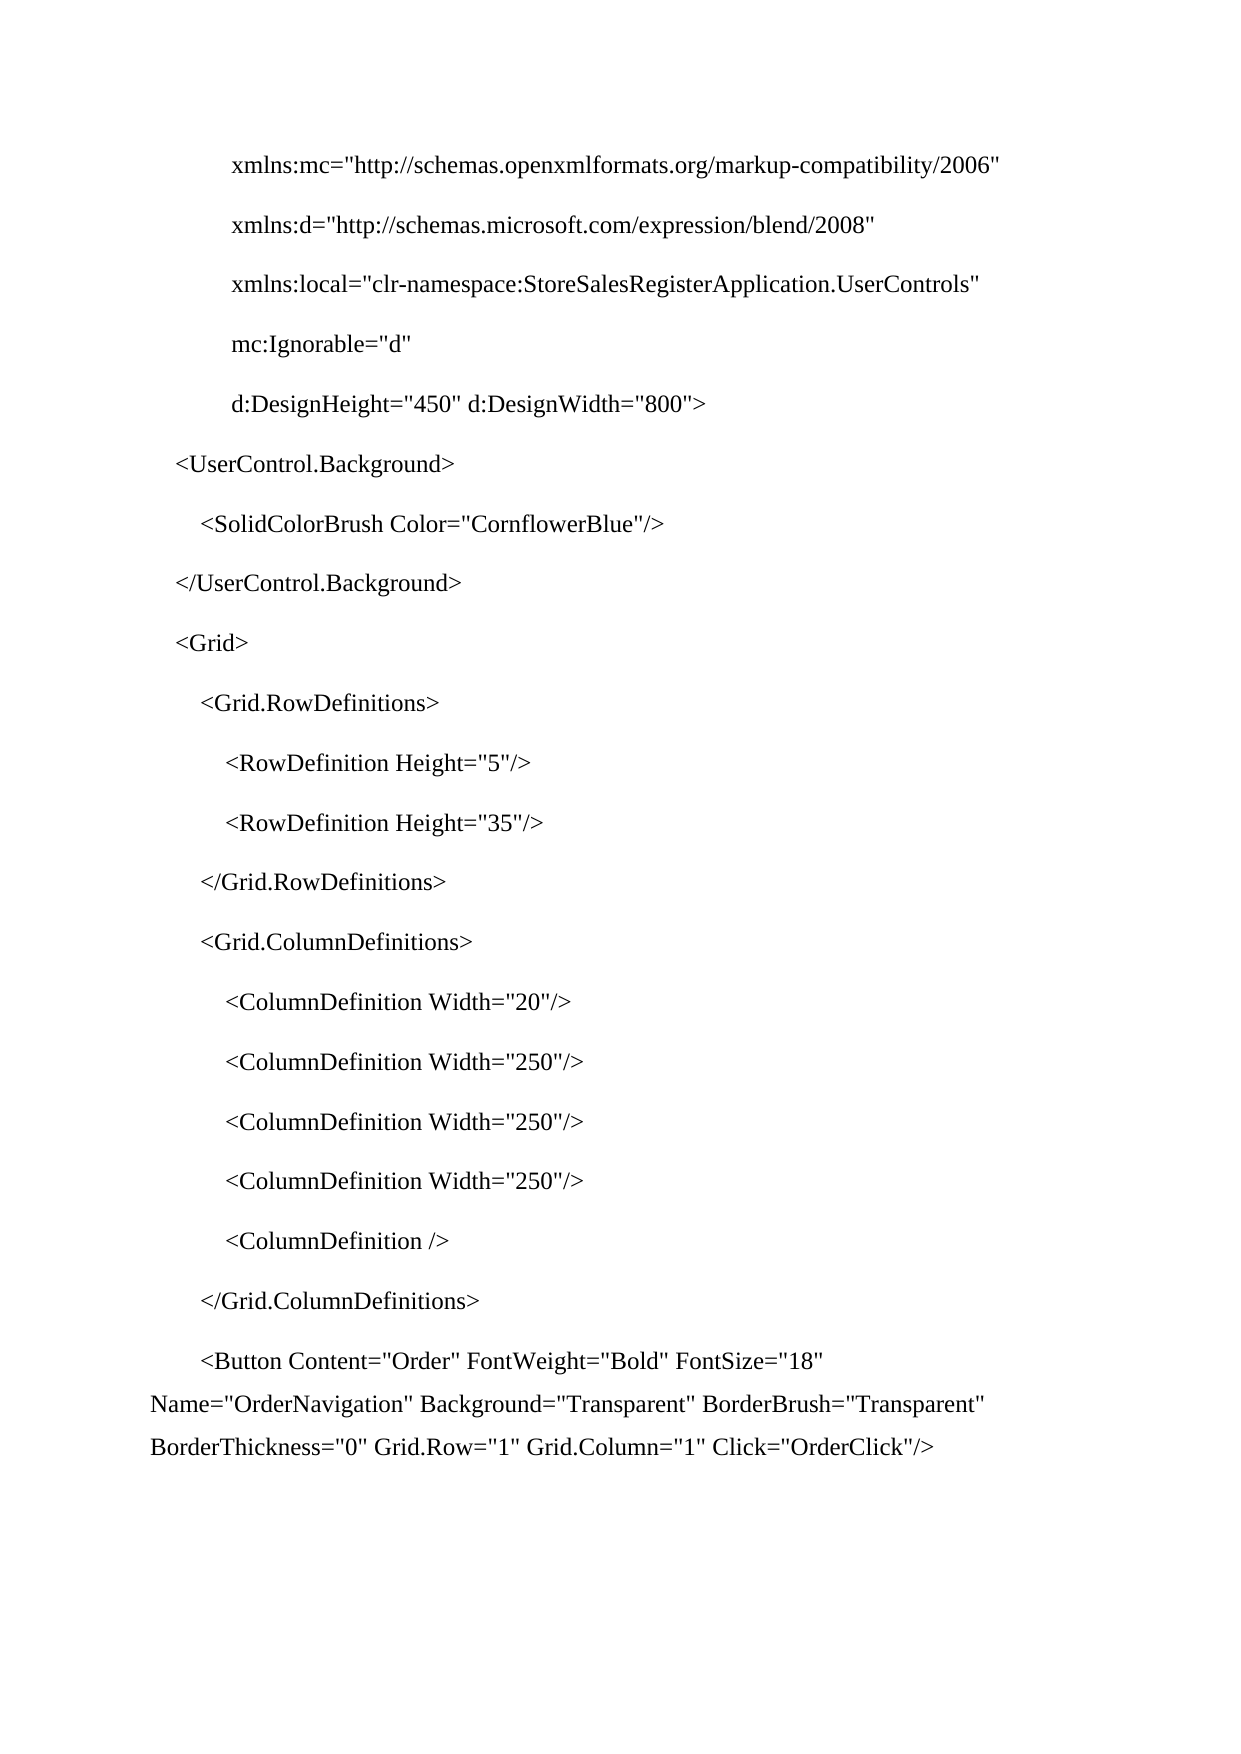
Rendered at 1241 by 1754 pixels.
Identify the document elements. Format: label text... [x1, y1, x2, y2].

text <ColumnDefinition Width="250"/> [150, 1107, 1090, 1135]
text <Grid.ColumnDefinitions> [150, 927, 1090, 956]
text </Grid.ColumnDefinitions> [150, 1286, 1090, 1315]
text <SolidColorBrush Color="CornflowerBlue"/> [150, 509, 1090, 537]
text <ColumnDefinition Width="250"/> [150, 1166, 1090, 1195]
text <UserControl.Background> [150, 449, 1090, 478]
text mc:Ignorable="d" [150, 329, 1090, 358]
text <Grid> [150, 628, 1090, 657]
text xmlns:d="http://schemas.microsoft.com/expression/blend/2008" [150, 210, 1090, 238]
text xmlns:local="clr-namespace:StoreSalesRegisterApplication.UserControls" [150, 269, 1090, 298]
text xmlns:mc="http://schemas.openxmlformats.org/markup-compatibility/2006" [150, 150, 1090, 179]
text <RowDefinition Height="35"/> [150, 808, 1090, 836]
text </Grid.RowDefinitions> [150, 867, 1090, 896]
text <RowDefinition Height="5"/> [150, 748, 1090, 777]
text d:DesignHeight="450" d:DesignWidth="800"> [150, 389, 1090, 418]
text <ColumnDefinition Width="20"/> [150, 987, 1090, 1016]
text <ColumnDefinition Width="250"/> [150, 1047, 1090, 1076]
text <Button Content="Order" FontWeight="Bold" FontSize="18" Name="OrderNavigation" Background="Transparent" BorderBrush="Transparent" BorderThickness="0" Grid.Row="1" Grid.Column="1" Click="OrderClick"/> [150, 1346, 1090, 1461]
text <ColumnDefinition /> [150, 1226, 1090, 1255]
text </UserControl.Background> [150, 568, 1090, 597]
text <Grid.RowDefinitions> [150, 688, 1090, 717]
